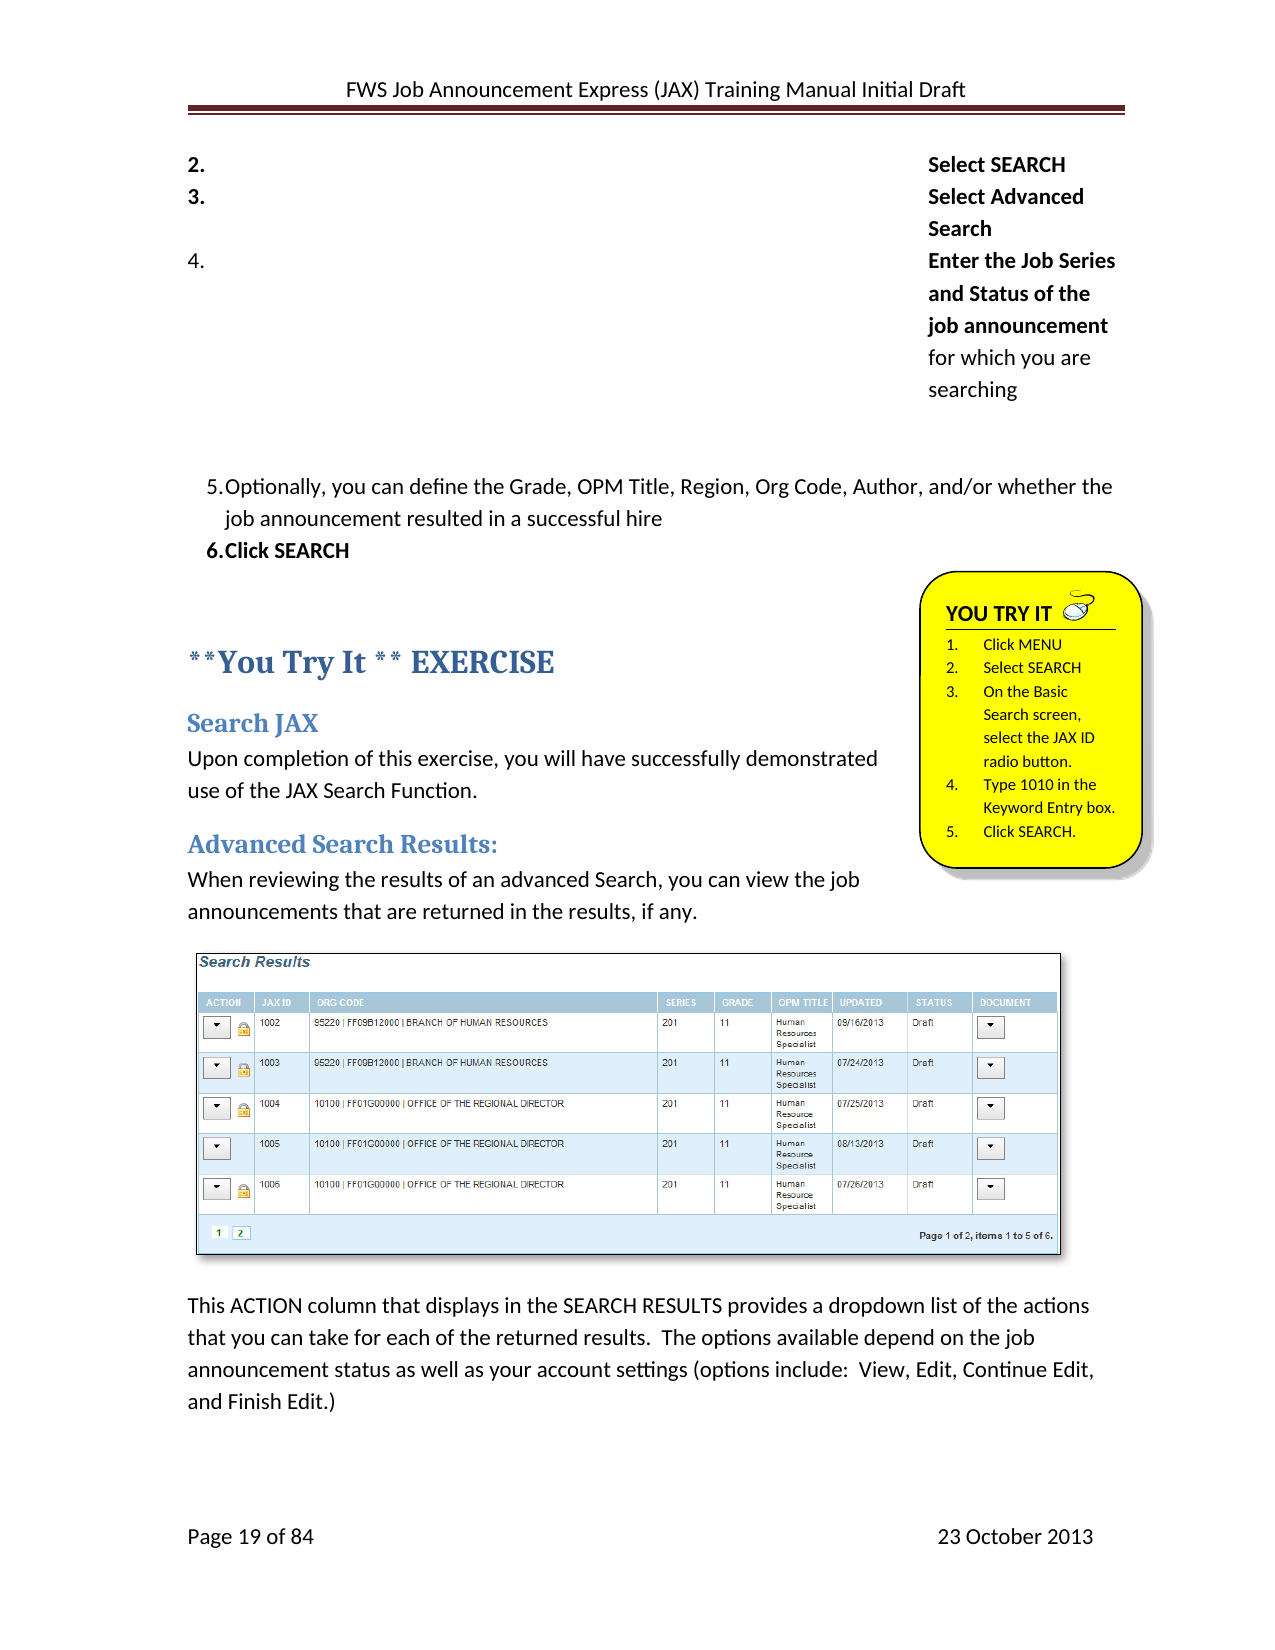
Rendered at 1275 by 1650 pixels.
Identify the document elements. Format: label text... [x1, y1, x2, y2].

list Click SEARCH [206, 536, 1125, 564]
subtitle Advanced Search Results: [187, 829, 931, 860]
list Enter the Job Series and Status of the job announcement for which you are searching [187, 247, 1125, 403]
subtitle **You Try It ** EXERCISE [187, 643, 919, 682]
list Select SEARCH [187, 150, 1125, 178]
list Optionally, you can define the Grade, OPM Title, Region, Org Code, Author, and/or whether the job announcement resulted in a successful hire [206, 472, 1125, 532]
subtitle Search JAX [187, 708, 919, 739]
text This ACTION column that displays in the SEARCH RESULTS provides a dropdown list of the actions that you can take for each of the returned results. The options available depend on the job announcement status as well as your account settings (options include: View, Edit, Continue Edit, and Finish Edit.) [187, 1291, 1125, 1416]
picture [197, 954, 1060, 1254]
text Upon completion of this exercise, you will have successfully demonstrated use of the JAX Search Function. [187, 744, 900, 804]
list Select Advanced Search [187, 182, 1125, 242]
text When reviewing the results of an advanced Search, you can view the job announcements that are returned in the results, if any. [187, 865, 881, 925]
